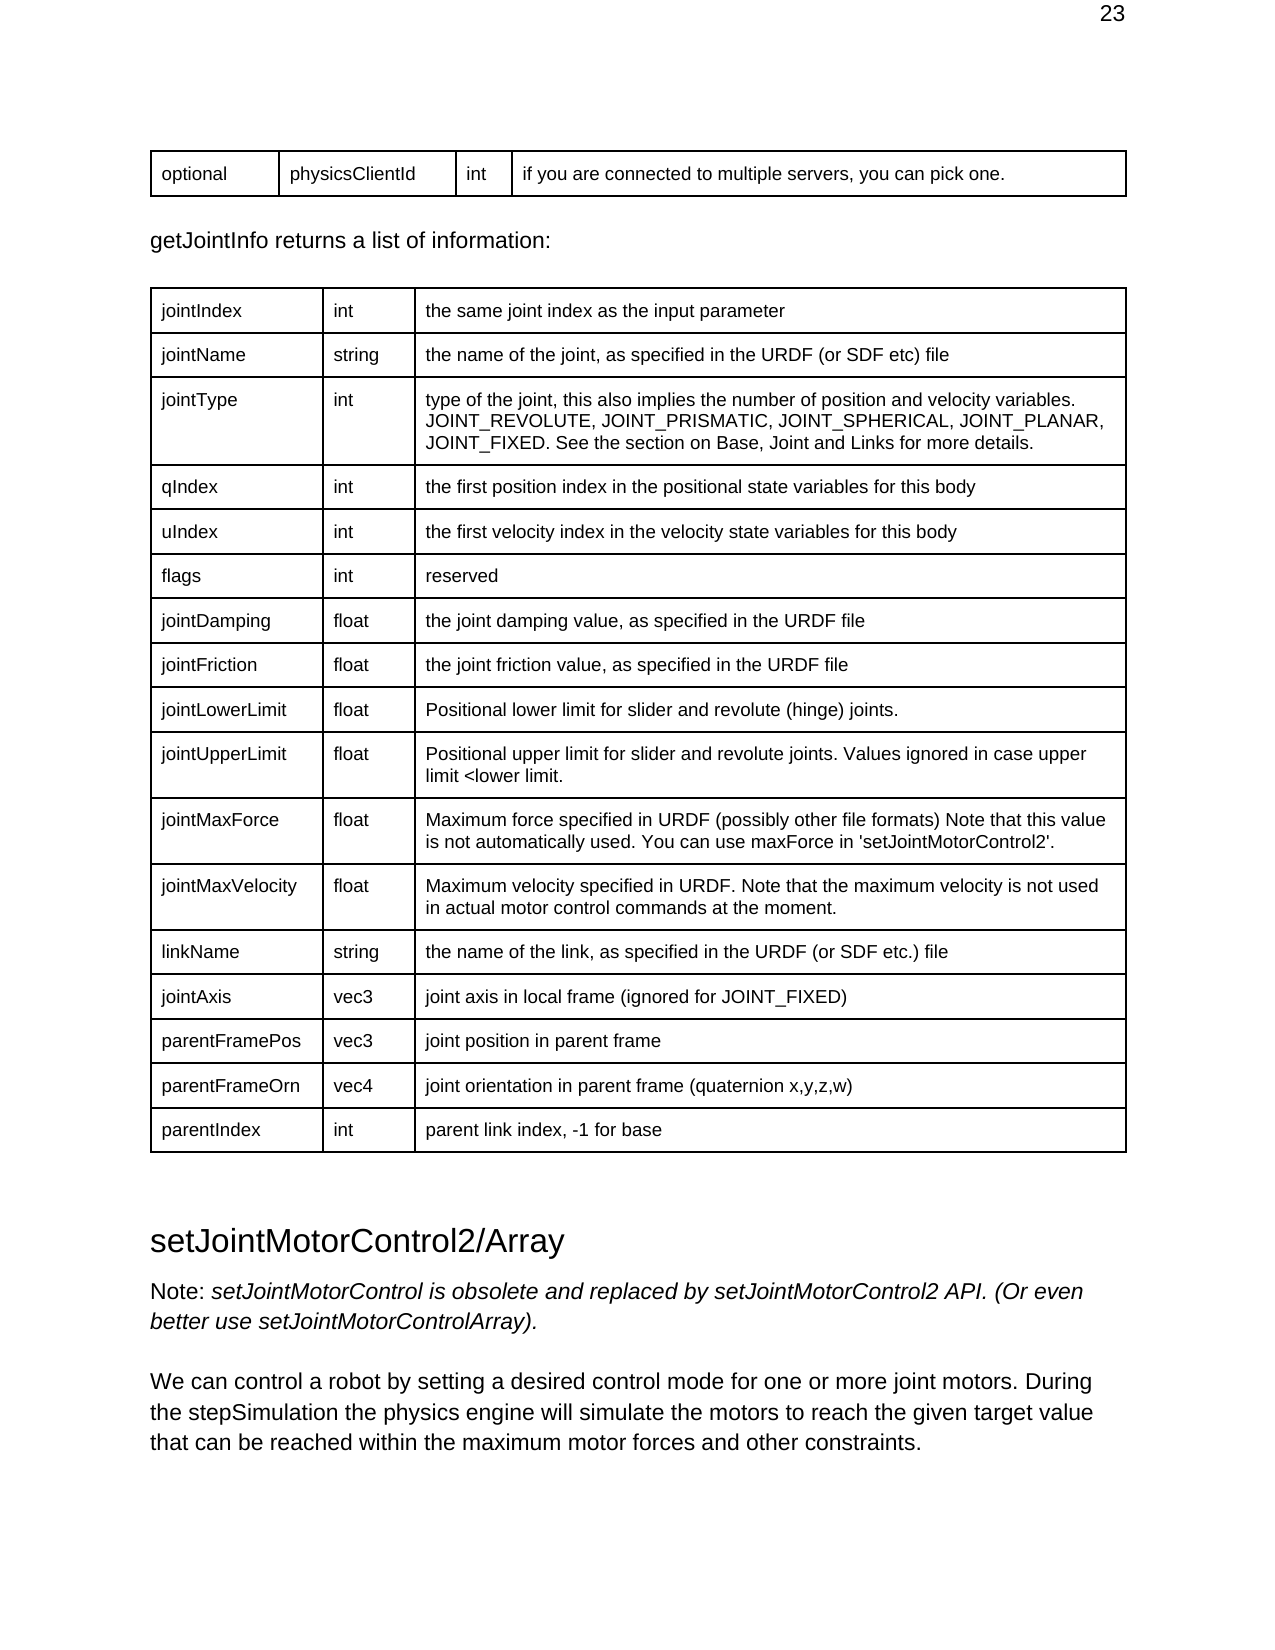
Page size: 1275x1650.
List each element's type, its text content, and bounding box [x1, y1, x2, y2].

table_cell type of the joint, this also implies the number of position and velocity variables. JOINT_REVOLUTE, JOINT_PRISMATIC, JOINT_SPHERICAL, JOINT_PLANAR, JOINT_FIXED. See the section on Base, Joint and Links for more details. [416, 378, 1125, 464]
text Note: setJointMotorControl is obsolete and replaced by setJointMotorControl2 API. (Or even better use setJointMotorControlArray). [150, 1278, 1125, 1334]
table_cell jointAxis [152, 975, 322, 1018]
table_cell int [324, 510, 414, 553]
table_cell string [324, 931, 414, 973]
table_cell Maximum velocity specified in URDF. Note that the maximum velocity is not used in actual motor control commands at the moment. [416, 865, 1125, 929]
table_cell Positional lower limit for slider and revolute (hinge) joints. [416, 688, 1125, 731]
table_cell linkName [152, 931, 322, 973]
table_header the same joint index as the input parameter [416, 289, 1125, 332]
table_cell physicsClientId [280, 152, 455, 194]
table_cell vec3 [324, 975, 414, 1018]
table_cell parentFramePos [152, 1020, 322, 1062]
table_cell int [324, 555, 414, 597]
table_cell vec4 [324, 1064, 414, 1107]
table_cell the joint damping value, as specified in the URDF file [416, 599, 1125, 642]
table_header int [324, 289, 414, 332]
text We can control a robot by setting a desired control mode for one or more joint motors. During the stepSimulation the physics engine will simulate the motors to reach the given target value that can be reached within the maximum motor forces and other constraints. [150, 1368, 1125, 1455]
table_cell jointType [152, 378, 322, 464]
table_cell int [457, 152, 511, 194]
table_cell optional [152, 152, 278, 194]
table_cell the name of the joint, as specified in the URDF (or SDF etc) file [416, 334, 1125, 376]
table_cell float [324, 644, 414, 686]
table_cell if you are connected to multiple servers, you can pick one. [513, 152, 1125, 194]
table_cell float [324, 599, 414, 642]
table_cell int [324, 466, 414, 508]
table_cell joint orientation in parent frame (quaternion x,y,z,w) [416, 1064, 1125, 1107]
table_cell jointFriction [152, 644, 322, 686]
table_cell jointName [152, 334, 322, 376]
table_cell joint position in parent frame [416, 1020, 1125, 1062]
table_cell reserved [416, 555, 1125, 597]
table_cell jointMaxVelocity [152, 865, 322, 929]
table_cell string [324, 334, 414, 376]
table_cell float [324, 733, 414, 797]
text getJointInfo returns a list of information: [150, 227, 1125, 253]
subtitle setJointMotorControl2/Array [150, 1221, 1125, 1259]
table_header jointIndex [152, 289, 322, 332]
table_cell the joint friction value, as specified in the URDF file [416, 644, 1125, 686]
table_cell the name of the link, as specified in the URDF (or SDF etc.) file [416, 931, 1125, 973]
table_cell float [324, 799, 414, 863]
table_cell flags [152, 555, 322, 597]
table_cell vec3 [324, 1020, 414, 1062]
table_cell qIndex [152, 466, 322, 508]
table_cell parentIndex [152, 1109, 322, 1151]
table_cell parent link index, -1 for base [416, 1109, 1125, 1151]
table_cell the first position index in the positional state variables for this body [416, 466, 1125, 508]
table_cell int [324, 1109, 414, 1151]
table_cell Positional upper limit for slider and revolute joints. Values ignored in case upper limit <lower limit. [416, 733, 1125, 797]
table_cell uIndex [152, 510, 322, 553]
table_cell the first velocity index in the velocity state variables for this body [416, 510, 1125, 553]
table_cell parentFrameOrn [152, 1064, 322, 1107]
table_cell jointLowerLimit [152, 688, 322, 731]
table_cell jointUpperLimit [152, 733, 322, 797]
table_cell Maximum force specified in URDF (possibly other file formats) Note that this value is not automatically used. You can use maxForce in 'setJointMotorControl2'. [416, 799, 1125, 863]
table_cell jointMaxForce [152, 799, 322, 863]
table_cell joint axis in local frame (ignored for JOINT_FIXED) [416, 975, 1125, 1018]
table_cell float [324, 865, 414, 929]
table_cell jointDamping [152, 599, 322, 642]
table_cell int [324, 378, 414, 464]
table_cell float [324, 688, 414, 731]
